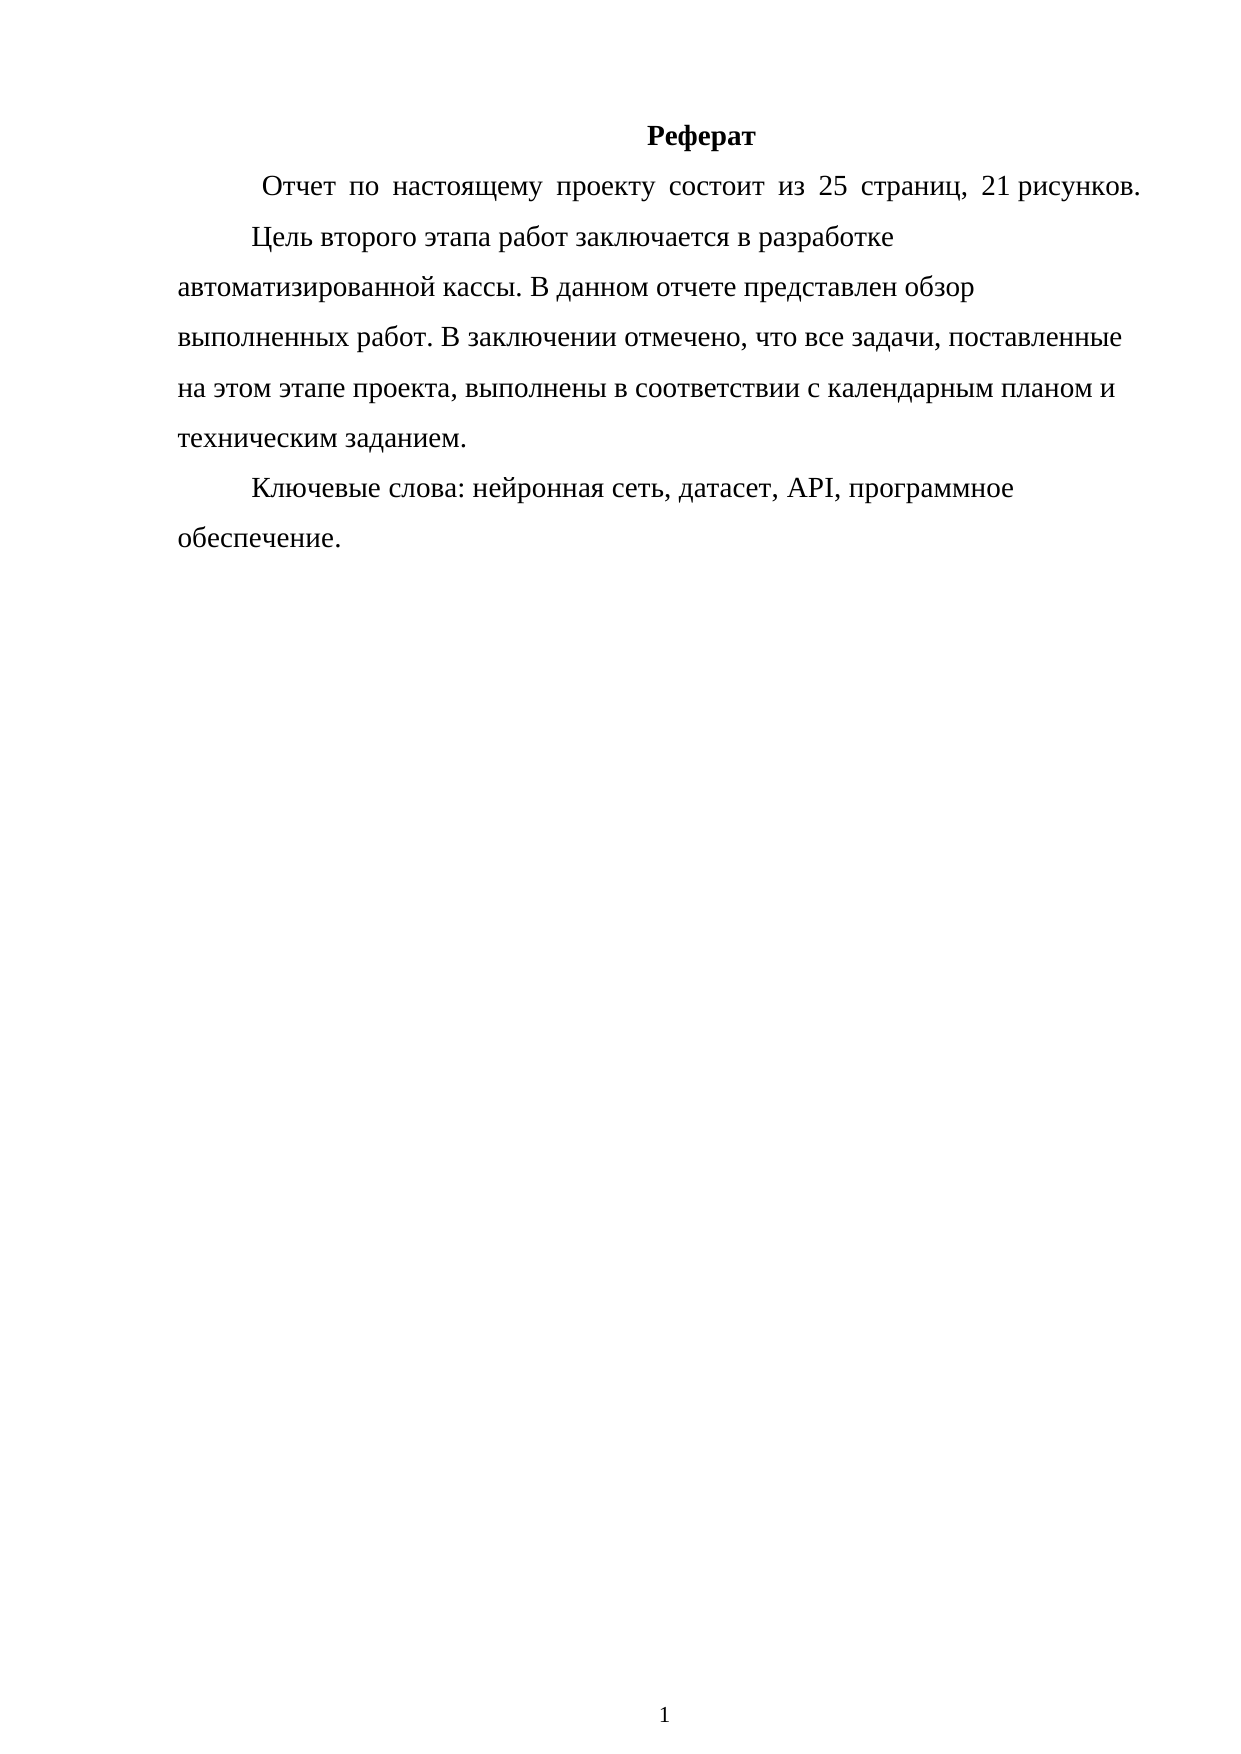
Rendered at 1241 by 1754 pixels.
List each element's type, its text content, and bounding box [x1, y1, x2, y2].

text Ключевые слова: нейронная сеть, датасет, API, программное обеспечение. [177, 470, 1152, 554]
text Реферат [177, 118, 1152, 152]
text Отчет по настоящему проекту состоит из 25 страниц, 21 рисунков. [177, 168, 1152, 202]
text Цель второго этапа работ заключается в разработке автоматизированной кассы. В данном отчете представлен обзор выполненных работ. В заключении отмечено, что все задачи, поставленные на этом этапе проекта, выполнены в соответствии с календарным планом и техническим заданием. [177, 219, 1152, 453]
